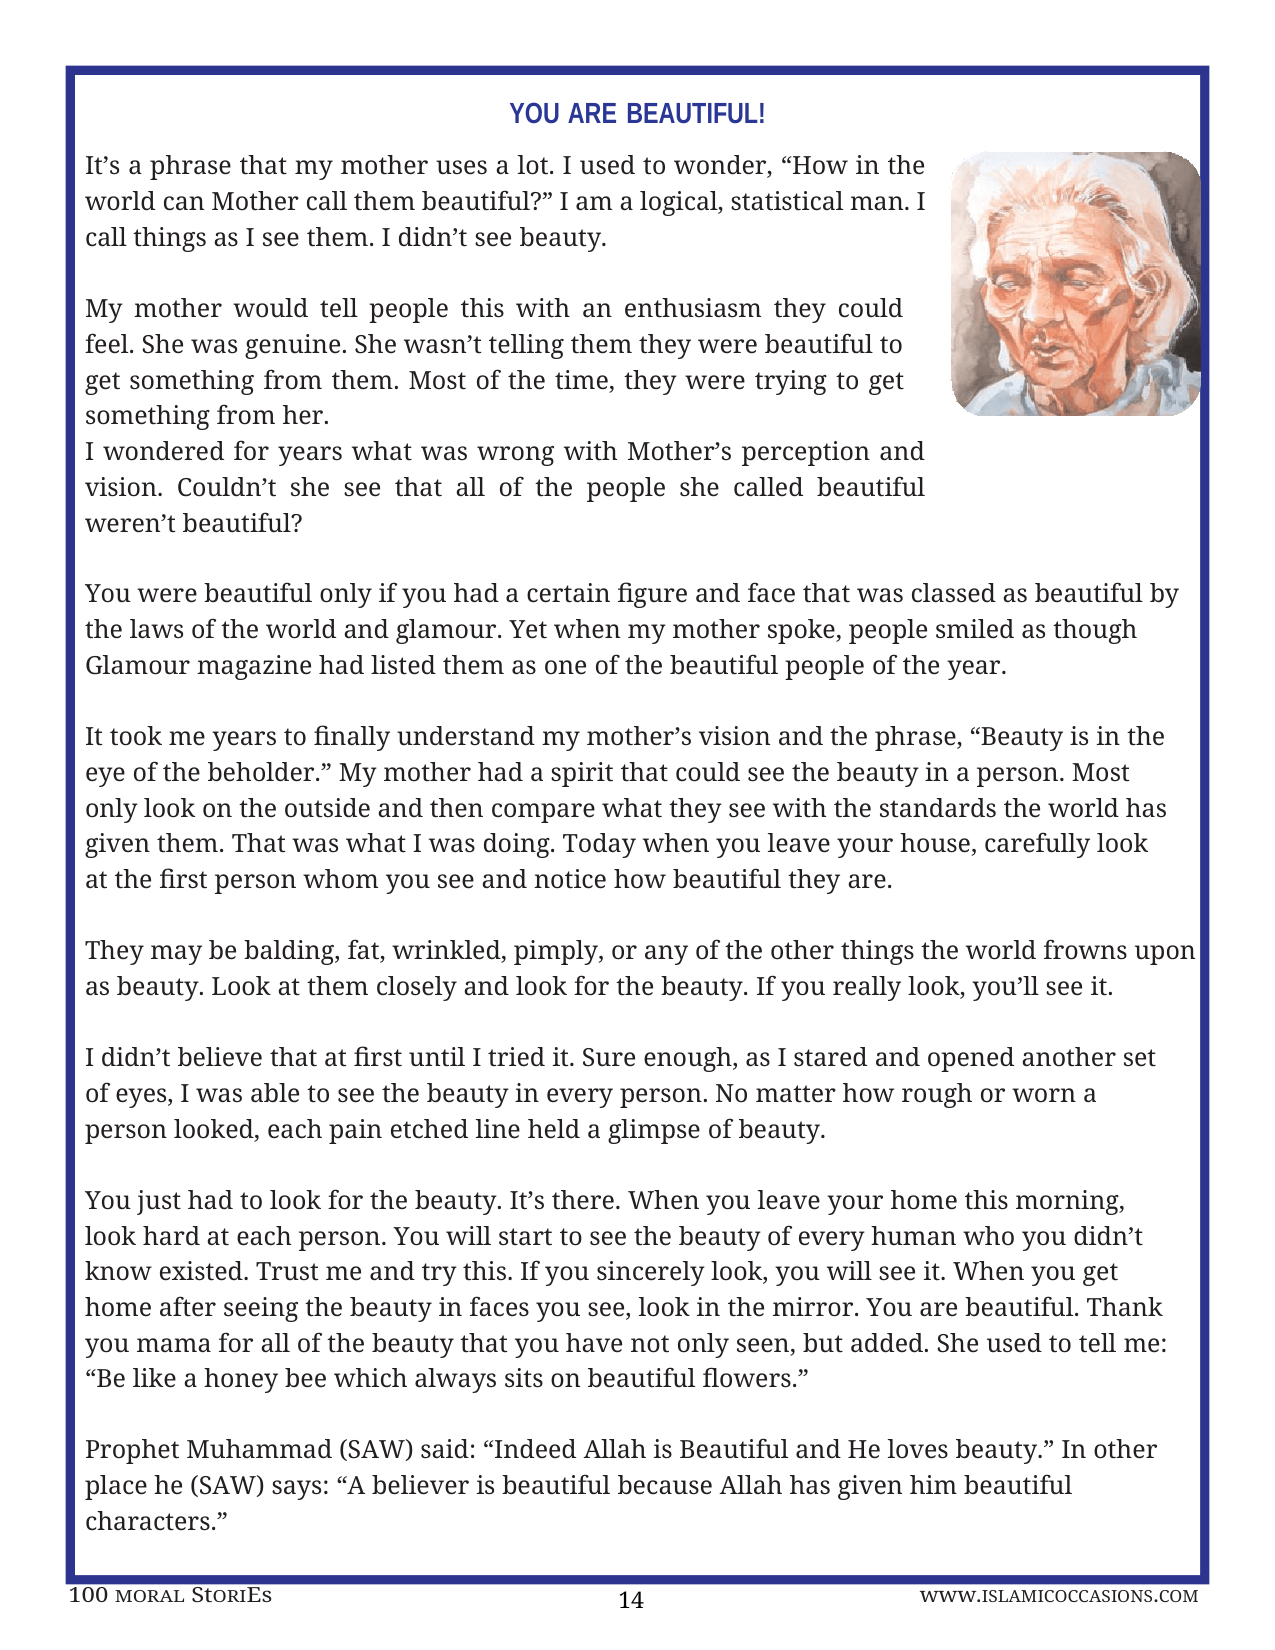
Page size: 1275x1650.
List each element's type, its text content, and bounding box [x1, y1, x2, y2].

text It took me years to finally understand my mother’s vision and the phrase, “Beauty is in the eye of the beholder.” My mother had a spirit that could see the beauty in a person. Most only look on the outside and then compare what they see with the standards the world has given them. That was what I was doing. Today when you leave your house, carefully look at the first person whom you see and notice how beautiful they are. [85, 719, 1172, 896]
text I wondered for years what was wrong with Mother’s perception and vision. Couldn’t she see that all of the people she called beautiful weren’t beautiful? [85, 434, 926, 539]
text It’s a phrase that my mother uses a lot. I used to wonder, “How in the world can Mother call them beautiful?” I am a logical, statistical man. I call things as I see them. I didn’t see beauty. [85, 148, 926, 253]
text You just had to look for the beauty. It’s there. When you leave your home this morning, look hard at each person. You will start to see the beauty of every human who you didn’t know existed. Trust me and try this. If you sincerely look, you will see it. When you get home after seeing the beauty in faces you see, look in the mirror. You are beautiful. Thank you mama for all of the beauty that you have not only seen, but added. She used to tell me: “Be like a honey bee which always sits on beautiful flowers.” [85, 1182, 1177, 1395]
text Prophet Muhammad (SAW) said: “Indeed Allah is Beautiful and He loves beauty.” In other place he (SAW) says: “A believer is beautiful because Allah has given him beautiful characters.” [85, 1432, 1172, 1537]
picture [949, 151, 1201, 416]
text They may be balding, fat, wrinkled, pimply, or any of the other things the world frowns upon as beauty. Look at them closely and look for the beauty. If you really look, you’ll see it. [85, 933, 1210, 1002]
text My mother would tell people this with an enthusiasm they could feel. She was genuine. She wasn’t telling them they were beautiful to get something from them. Most of the time, they were trying to get something from her. [85, 291, 904, 432]
text I didn’t believe that at first until I tried it. Sure enough, as I stared and opened another set of eyes, I was able to see the beauty in every person. No matter how rough or worn a person looked, each pain etched line held a glimpse of beauty. [85, 1040, 1172, 1145]
text You were beautiful only if you had a certain figure and face that was classed as beautiful by the laws of the world and glamour. Yet when my mother spoke, people smiled as though Glamour magazine had listed them as one of the beautiful people of the year. [85, 576, 1188, 682]
subtitle YOU ARE BEAUTIFUL! [86, 96, 1189, 129]
